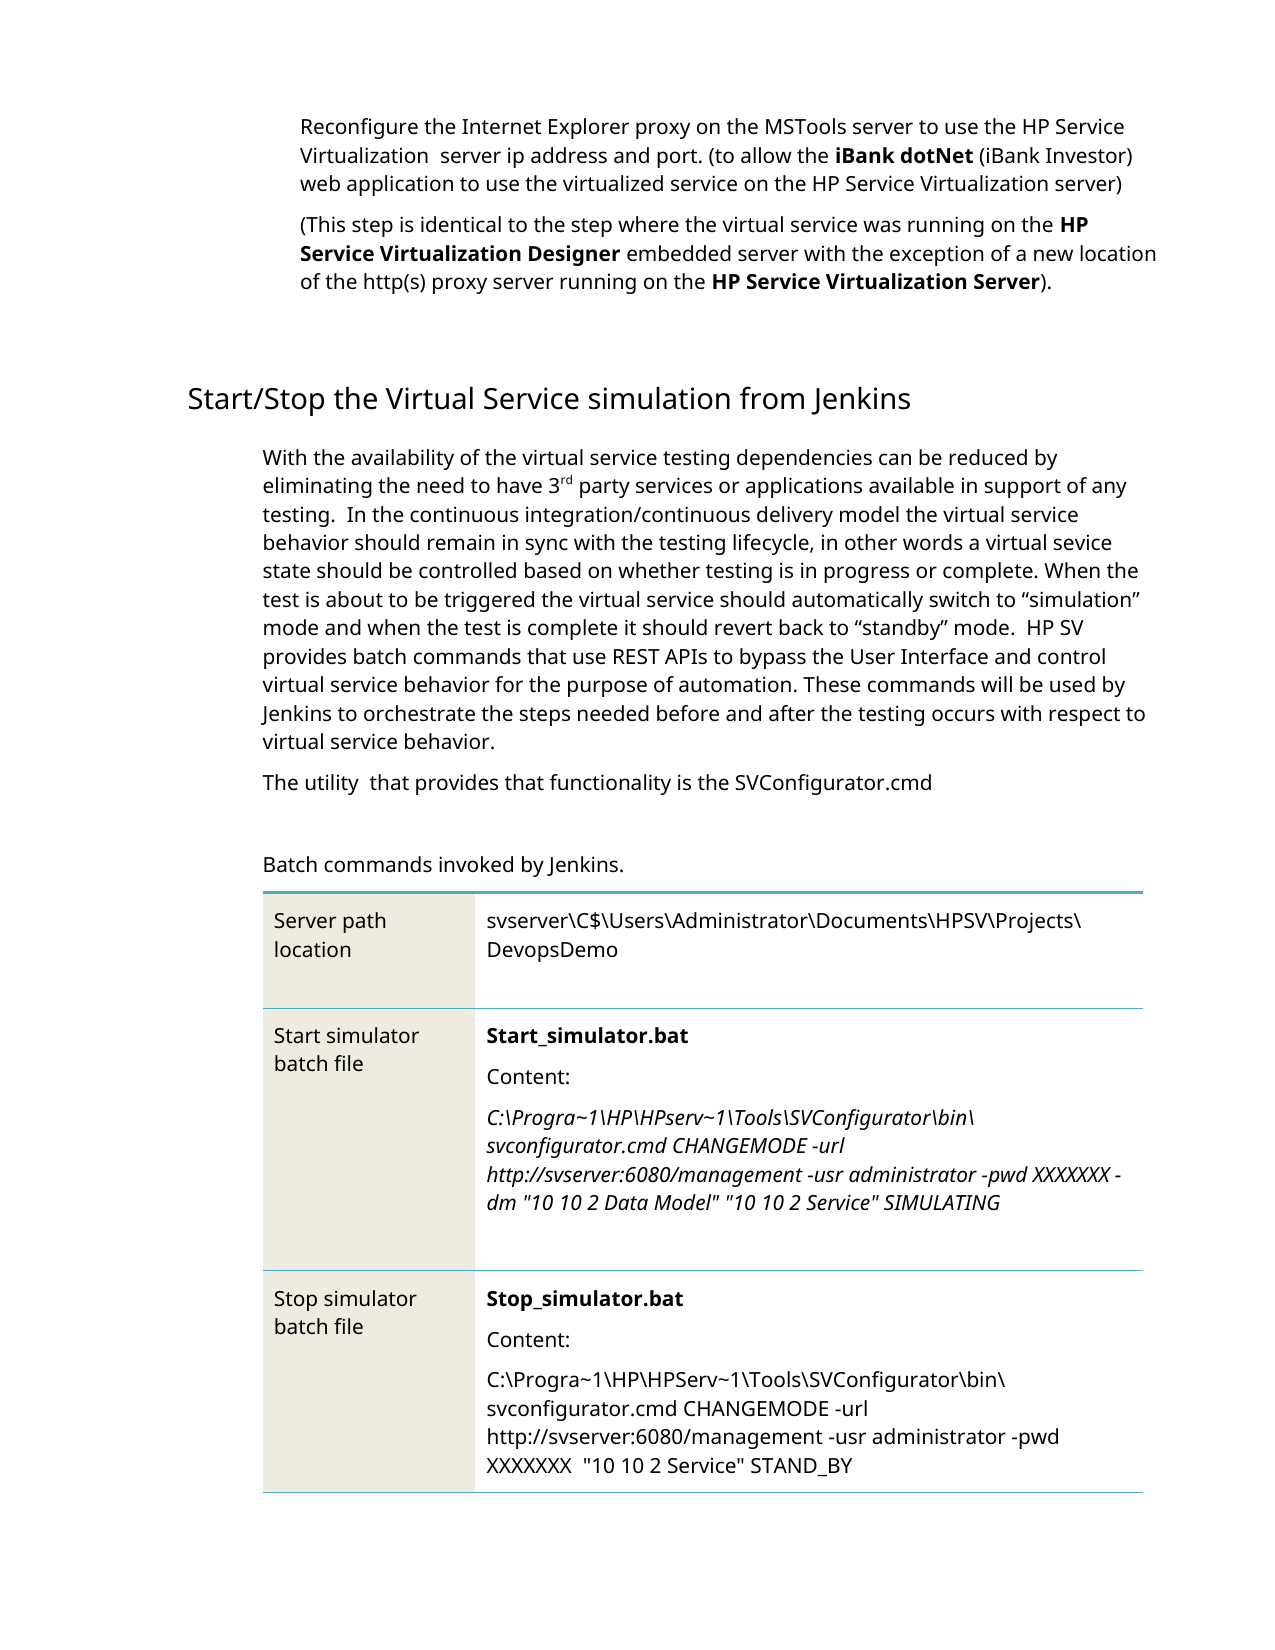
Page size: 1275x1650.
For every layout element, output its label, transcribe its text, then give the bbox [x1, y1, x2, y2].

text The utility that provides that functionality is the SVConfigurator.cmd [262, 768, 1162, 797]
text Start/Stop the Virtual Service simulation from Jenkins [187, 378, 1162, 418]
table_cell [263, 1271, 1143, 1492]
text With the availability of the virtual service testing dependencies can be reduced by eliminating the need to have 3rd party services or applications available in support of any testing. In the continuous integration/continuous delivery model the virtual service behavior should remain in sync with the testing lifecycle, in other words a virtual sevice state should be controlled based on whether testing is in progress or complete. When the test is about to be triggered the virtual service should automatically switch to “simulation” mode and when the test is complete it should revert back to “standby” mode. HP SV provides batch commands that use REST APIs to bypass the User Interface and control virtual service behavior for the purpose of automation. These commands will be used by Jenkins to orchestrate the steps needed before and after the testing occurs with respect to virtual service behavior. [262, 443, 1162, 756]
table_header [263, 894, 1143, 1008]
text Reconfigure the Internet Explorer proxy on the MSTools server to use the HP Service Virtualization server ip address and port. (to allow the iBank dotNet (iBank Investor) web application to use the virtualized service on the HP Service Virtualization server) [300, 112, 1162, 198]
text (This step is identical to the step where the virtual service was running on the HP Service Virtualization Designer embedded server with the exception of a new location of the http(s) proxy server running on the HP Service Virtualization Server). [300, 210, 1162, 296]
text Batch commands invoked by Jenkins. [262, 850, 1162, 878]
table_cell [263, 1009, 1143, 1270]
